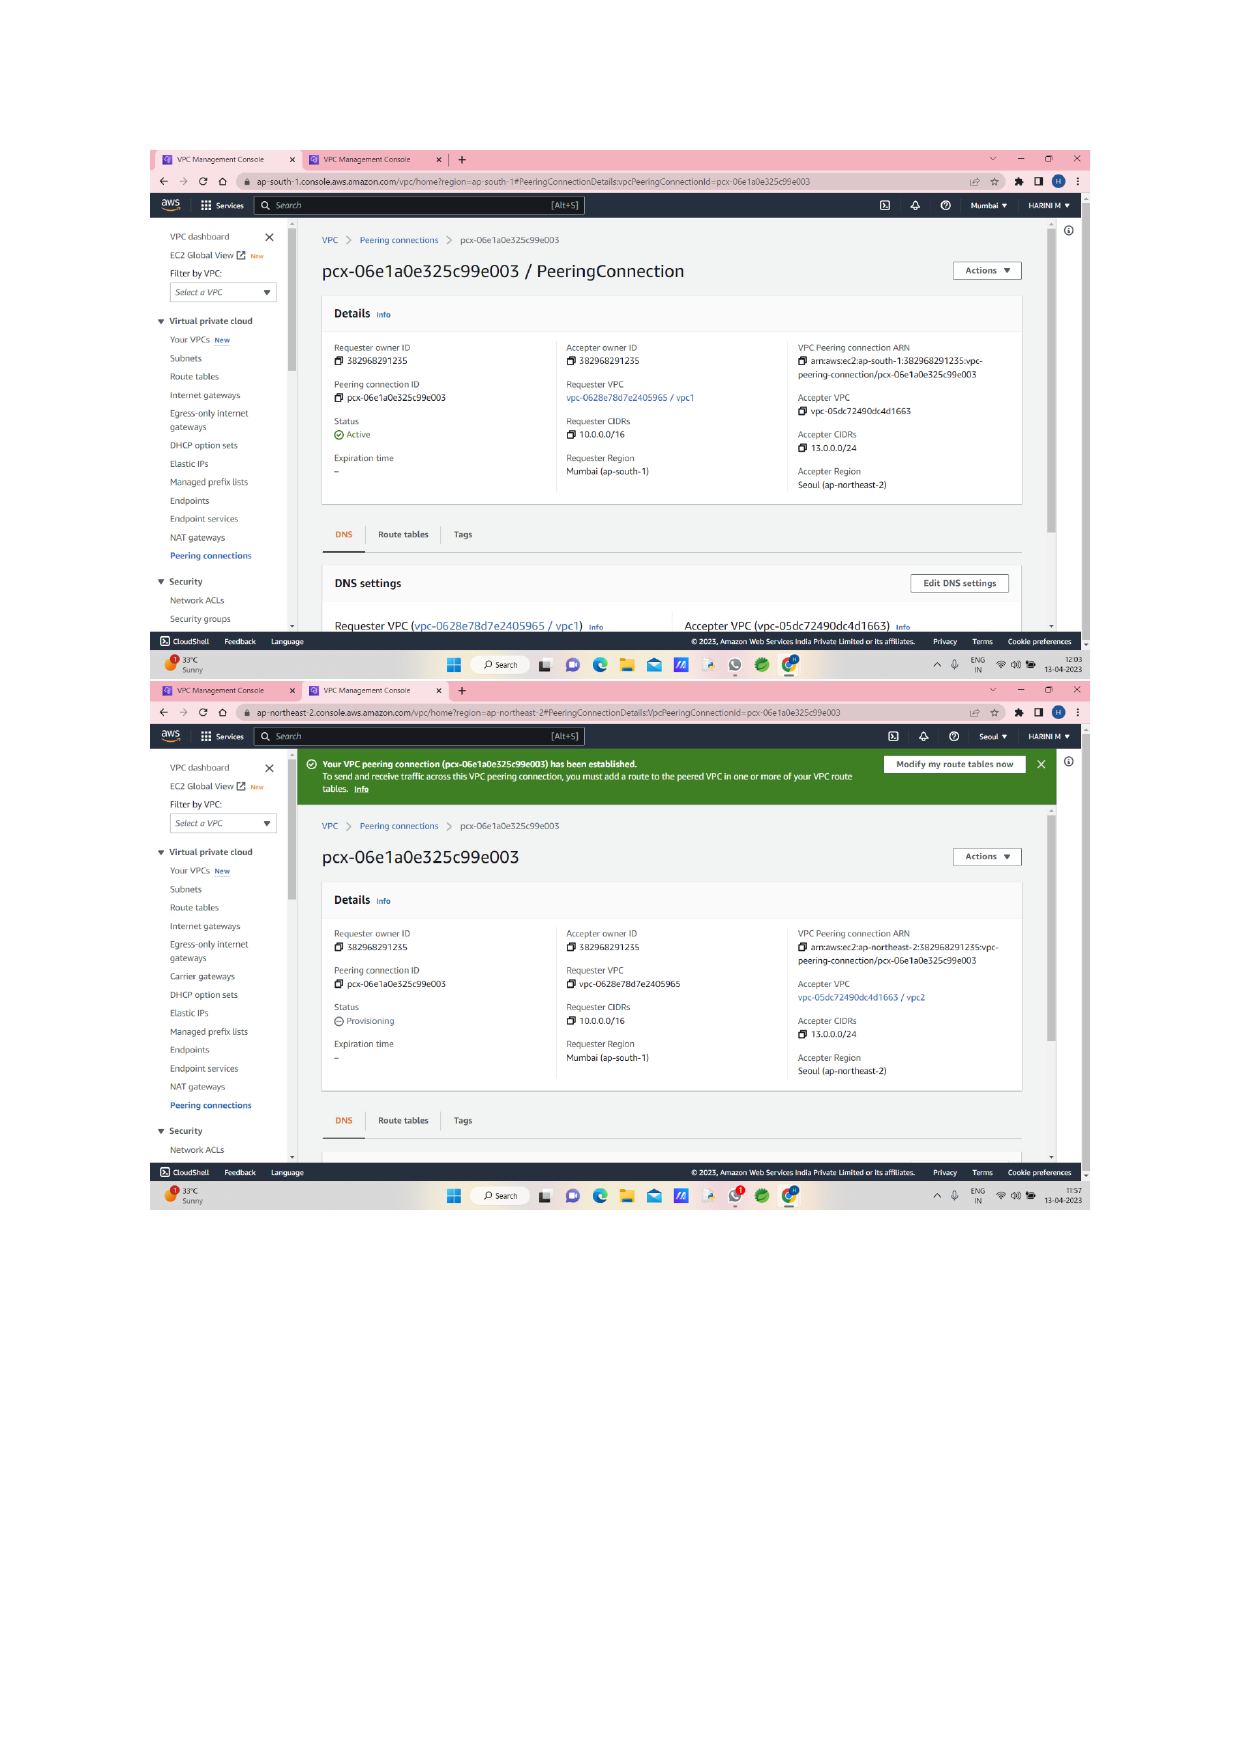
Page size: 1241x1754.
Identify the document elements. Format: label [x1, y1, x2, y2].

picture [150, 150, 1091, 679]
picture [150, 681, 1091, 1210]
